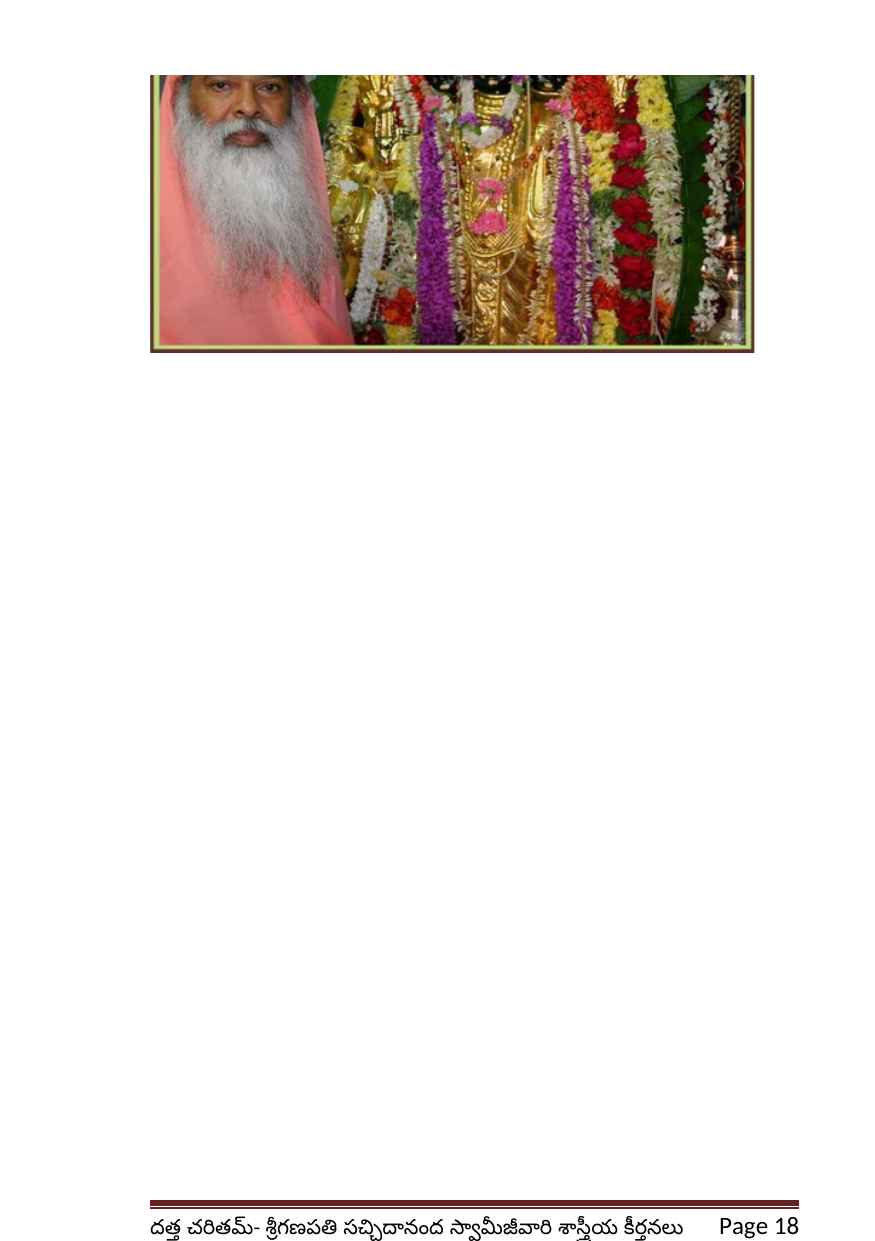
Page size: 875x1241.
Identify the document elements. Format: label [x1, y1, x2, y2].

picture [150, 75, 755, 353]
